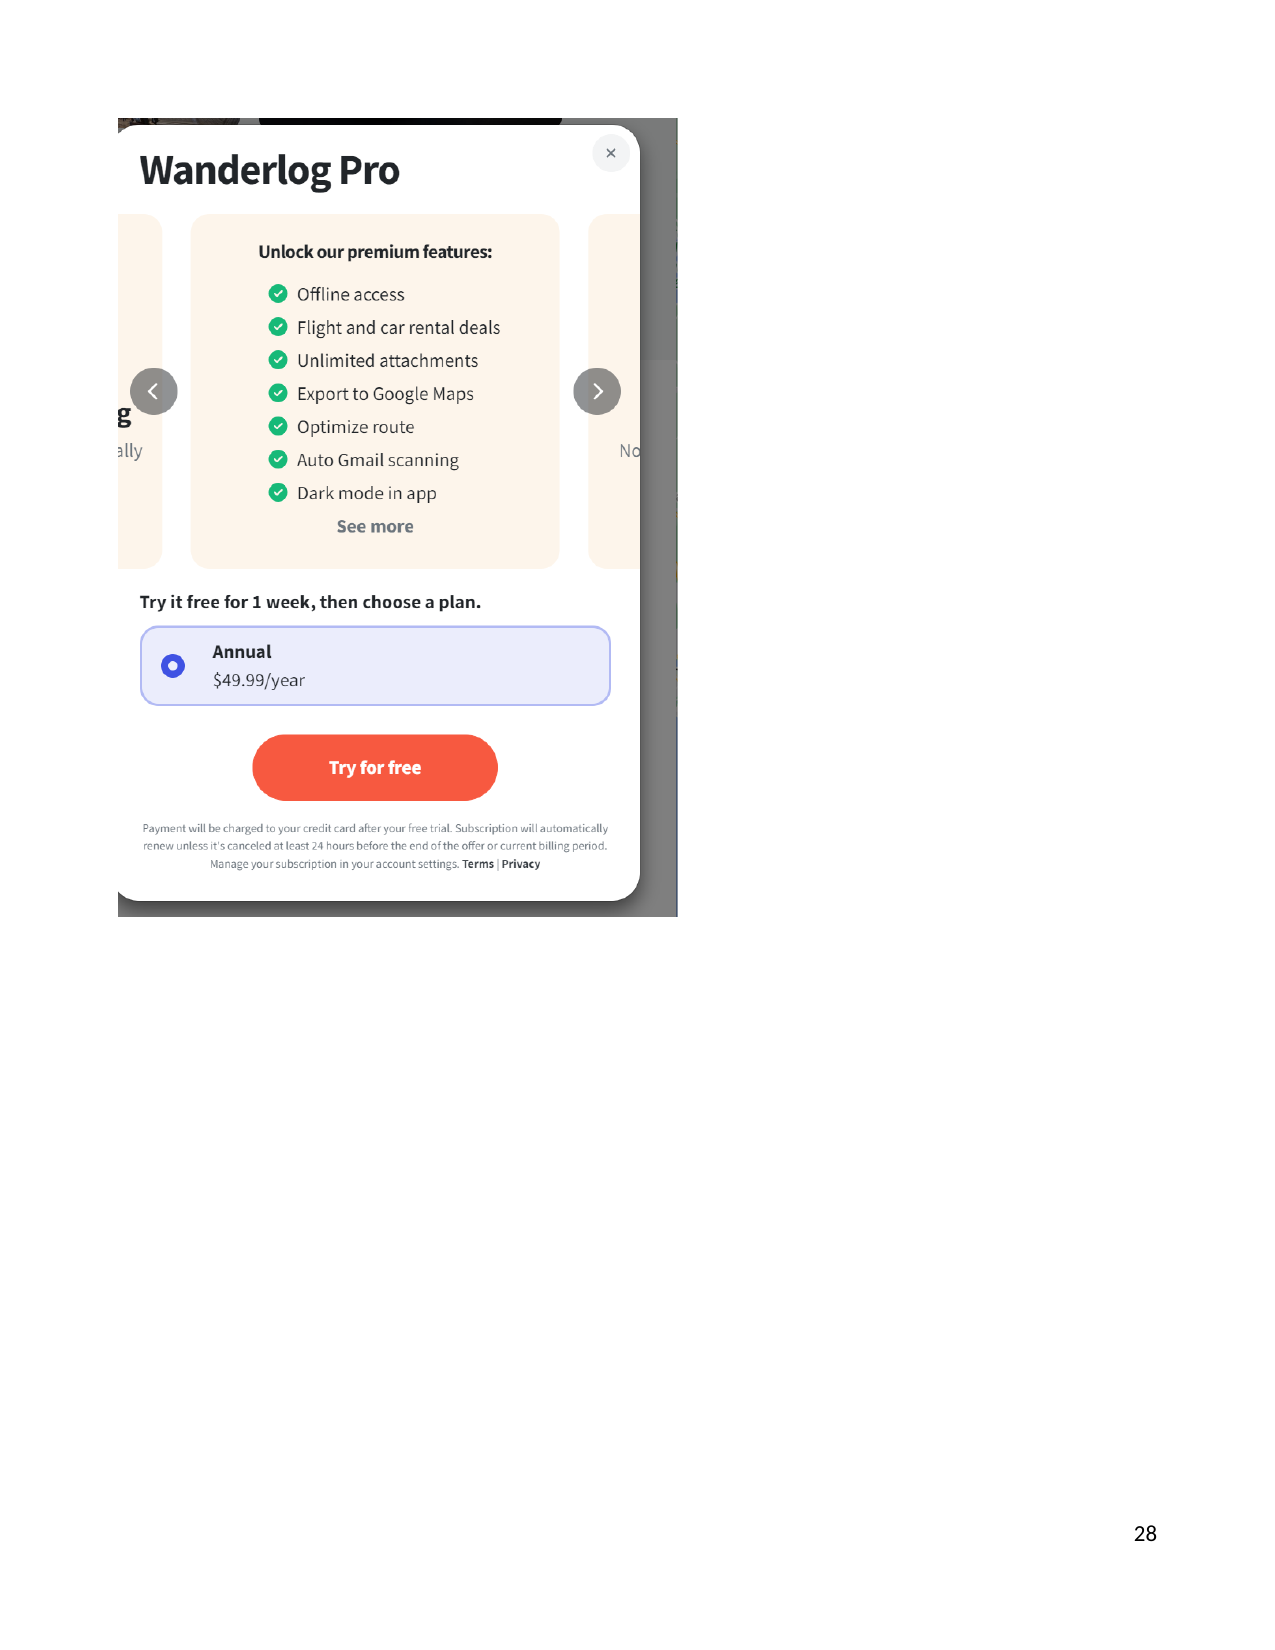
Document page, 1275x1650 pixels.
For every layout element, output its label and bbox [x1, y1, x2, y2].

picture [118, 118, 678, 917]
